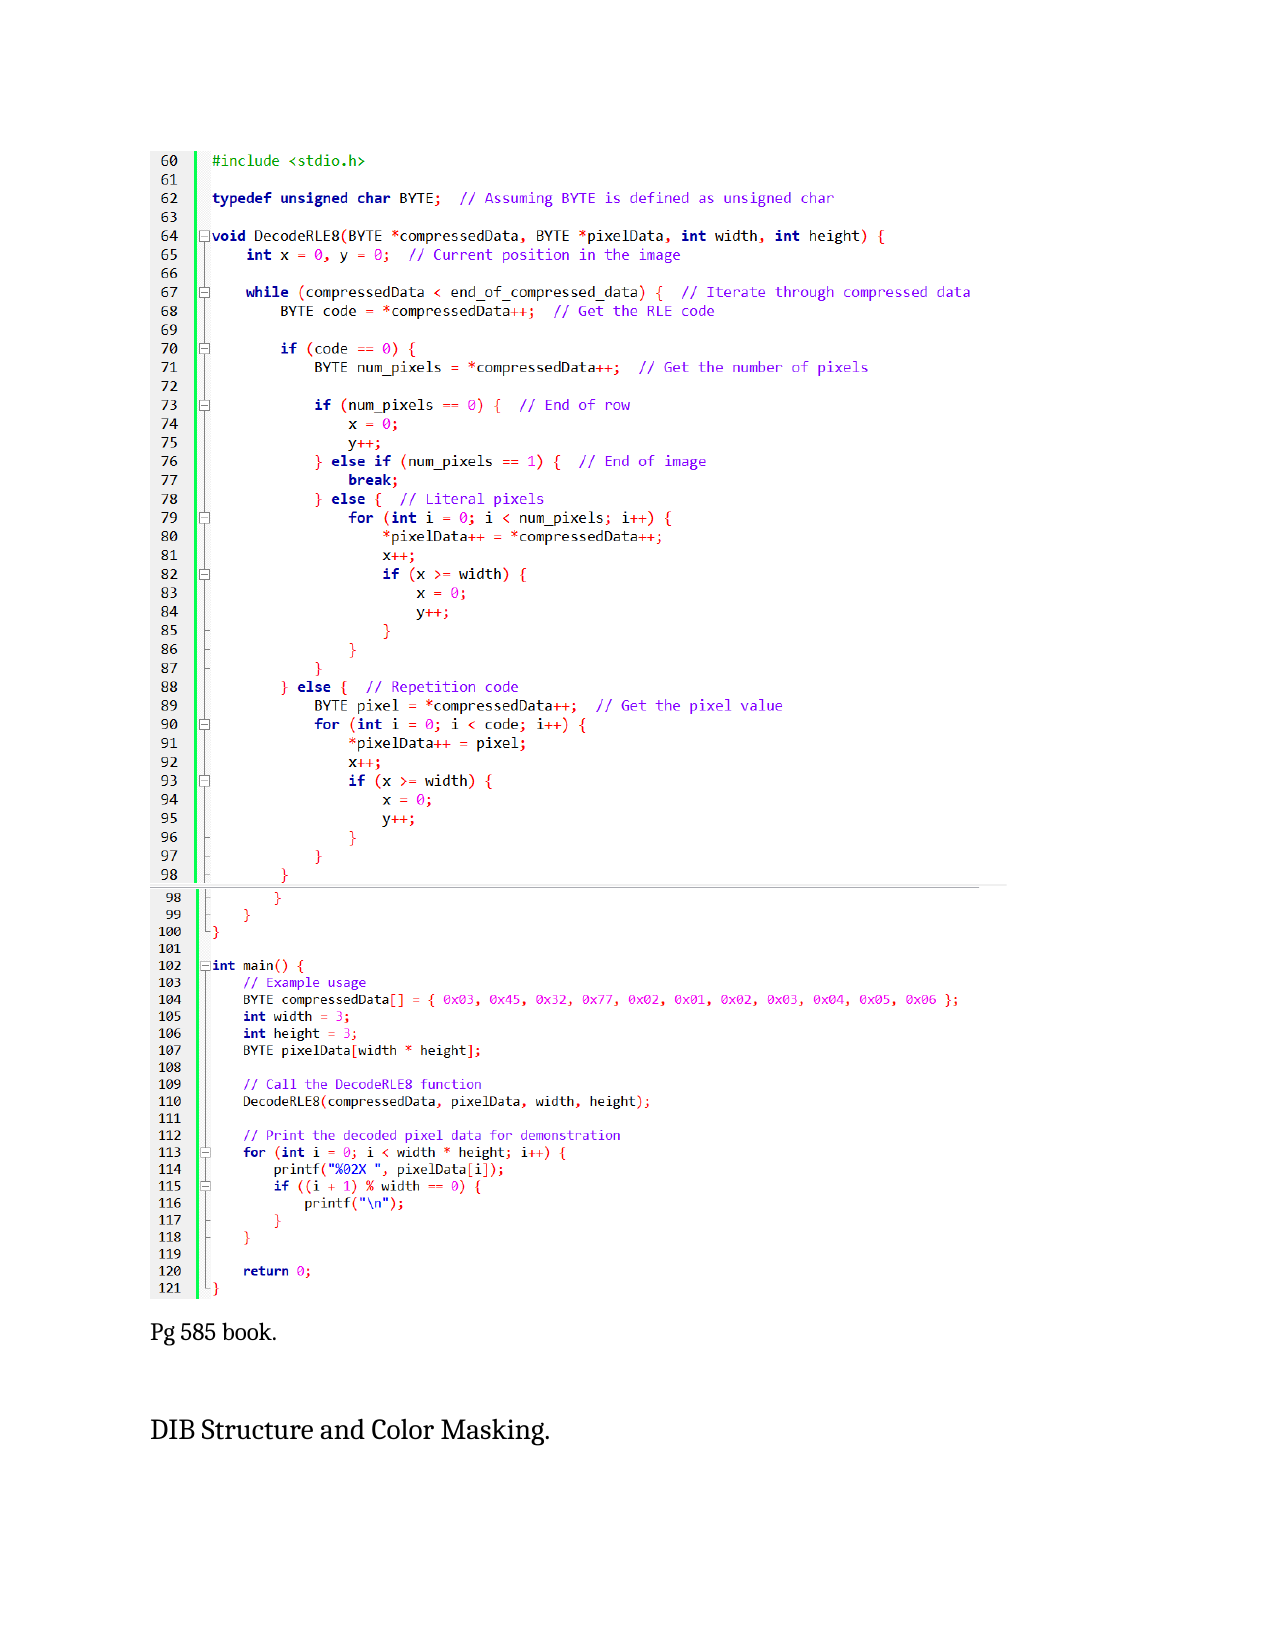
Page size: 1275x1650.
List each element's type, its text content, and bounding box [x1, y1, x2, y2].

picture [150, 150, 1007, 886]
text DIB Structure and Color Masking. [150, 1413, 1125, 1447]
text Pg 585 book. [150, 1318, 1125, 1347]
picture [150, 887, 980, 1299]
